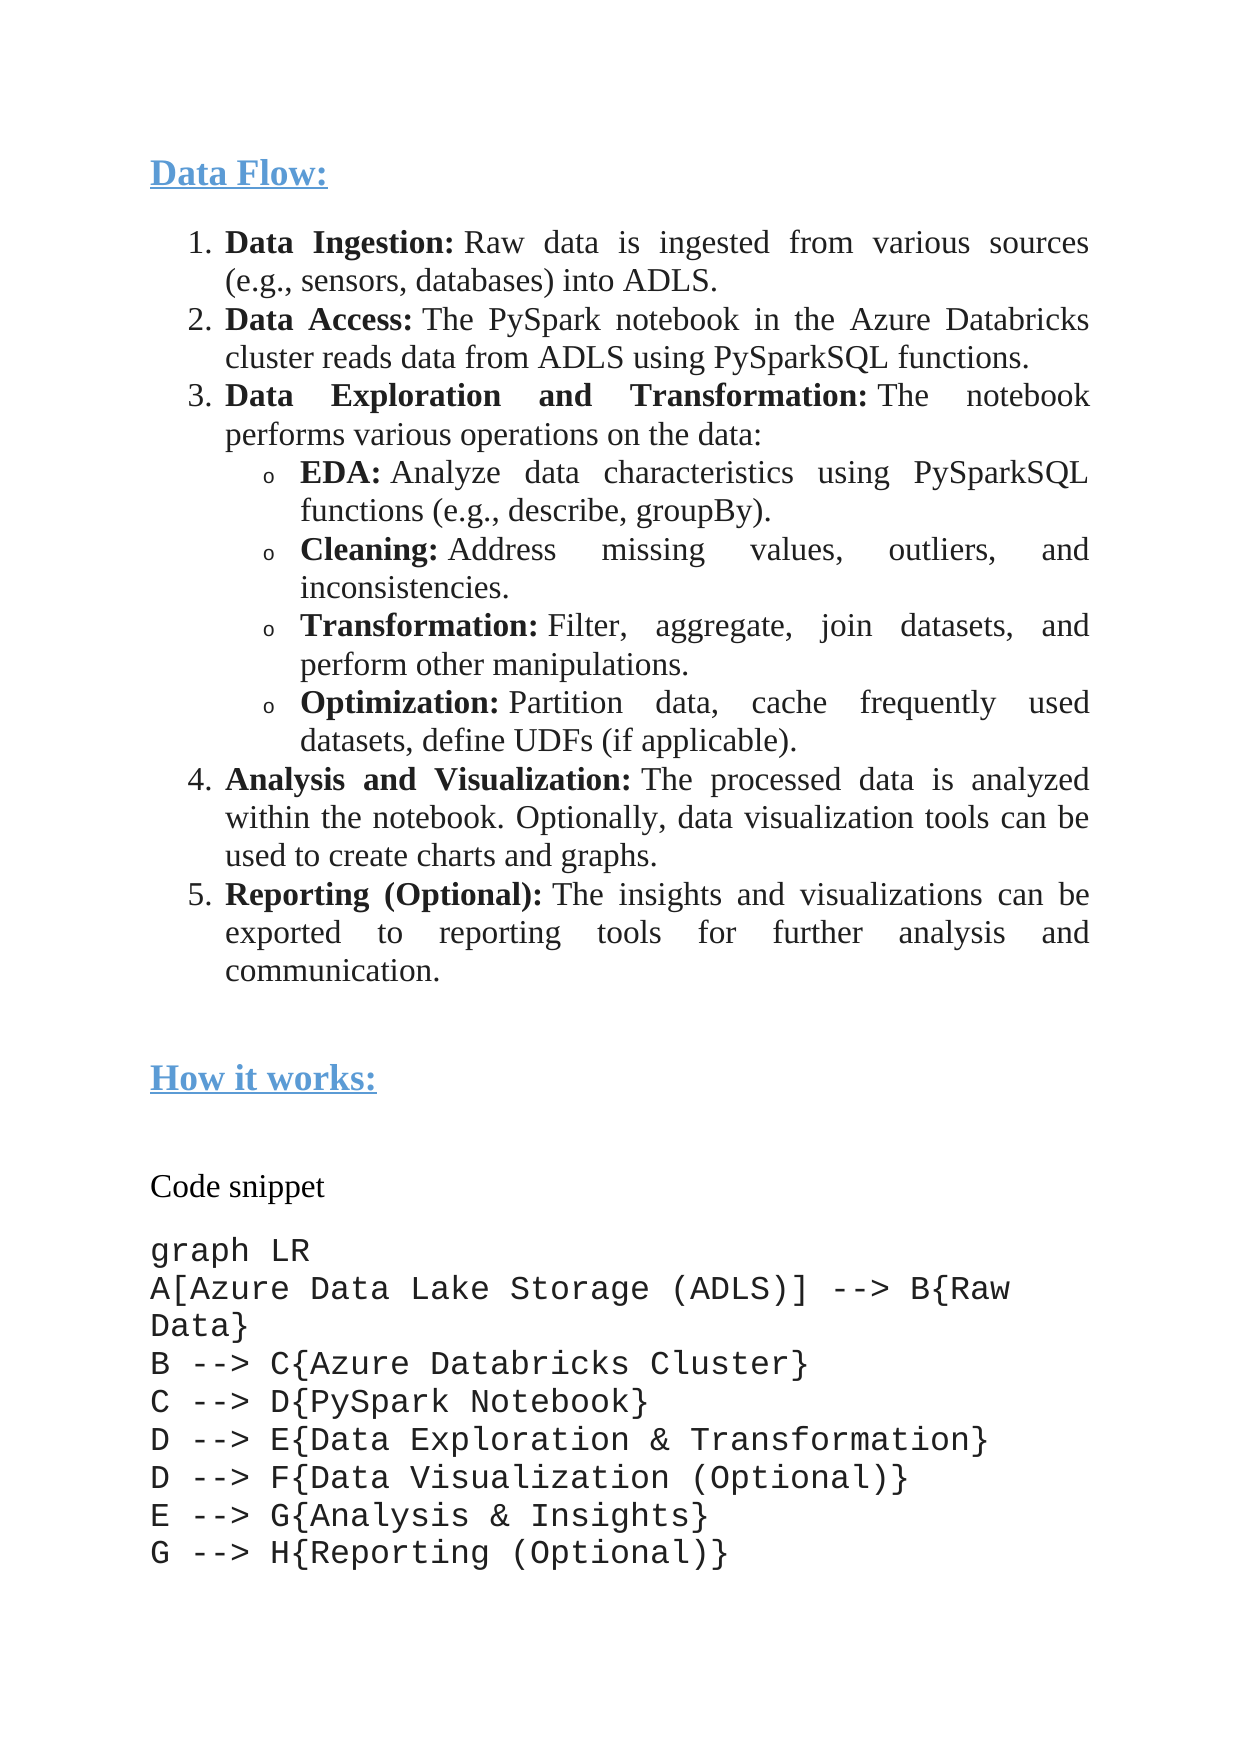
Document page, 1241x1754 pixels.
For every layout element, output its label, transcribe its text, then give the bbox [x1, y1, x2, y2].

list Transformation: Filter, aggregate, join datasets, and perform other manipulations. [262, 606, 1090, 682]
list Optimization: Partition data, cache frequently used datasets, define UDFs (if applicable). [262, 682, 1090, 759]
text E --> G{Analysis & Insights} [150, 1498, 1090, 1536]
list Analysis and Visualization: The processed data is analyzed within the notebook. Optionally, data visualization tools can be used to create charts and graphs. [187, 759, 1090, 874]
text Data Flow: [150, 150, 1090, 193]
list Data Ingestion: Raw data is ingested from various sources (e.g., sensors, databases) into ADLS. [187, 222, 1090, 299]
text How it works: [150, 1055, 1090, 1098]
list EDA: Analyze data characteristics using PySparkSQL functions (e.g., describe, groupBy). [262, 452, 1090, 529]
text B --> C{Azure Databricks Cluster} [150, 1347, 1090, 1385]
list Data Access: The PySpark notebook in the Azure Databricks cluster reads data from ADLS using PySparkSQL functions. [187, 299, 1090, 376]
list Data Exploration and Transformation: The notebook performs various operations on the data: [187, 376, 1090, 452]
list Cleaning: Address missing values, outliers, and inconsistencies. [262, 529, 1090, 606]
text Code snippet [150, 1166, 1090, 1205]
text D --> F{Data Visualization (Optional)} [150, 1460, 1090, 1498]
text graph LR [150, 1233, 1090, 1271]
text C --> D{PySpark Notebook} [150, 1385, 1090, 1423]
list Reporting (Optional): The insights and visualizations can be exported to reporting tools for further analysis and communication. [187, 874, 1090, 989]
text D --> E{Data Exploration & Transformation} [150, 1423, 1090, 1460]
text G --> H{Reporting (Optional)} [150, 1536, 1090, 1574]
text A[Azure Data Lake Storage (ADLS)] --> B{Raw Data} [150, 1271, 1090, 1347]
